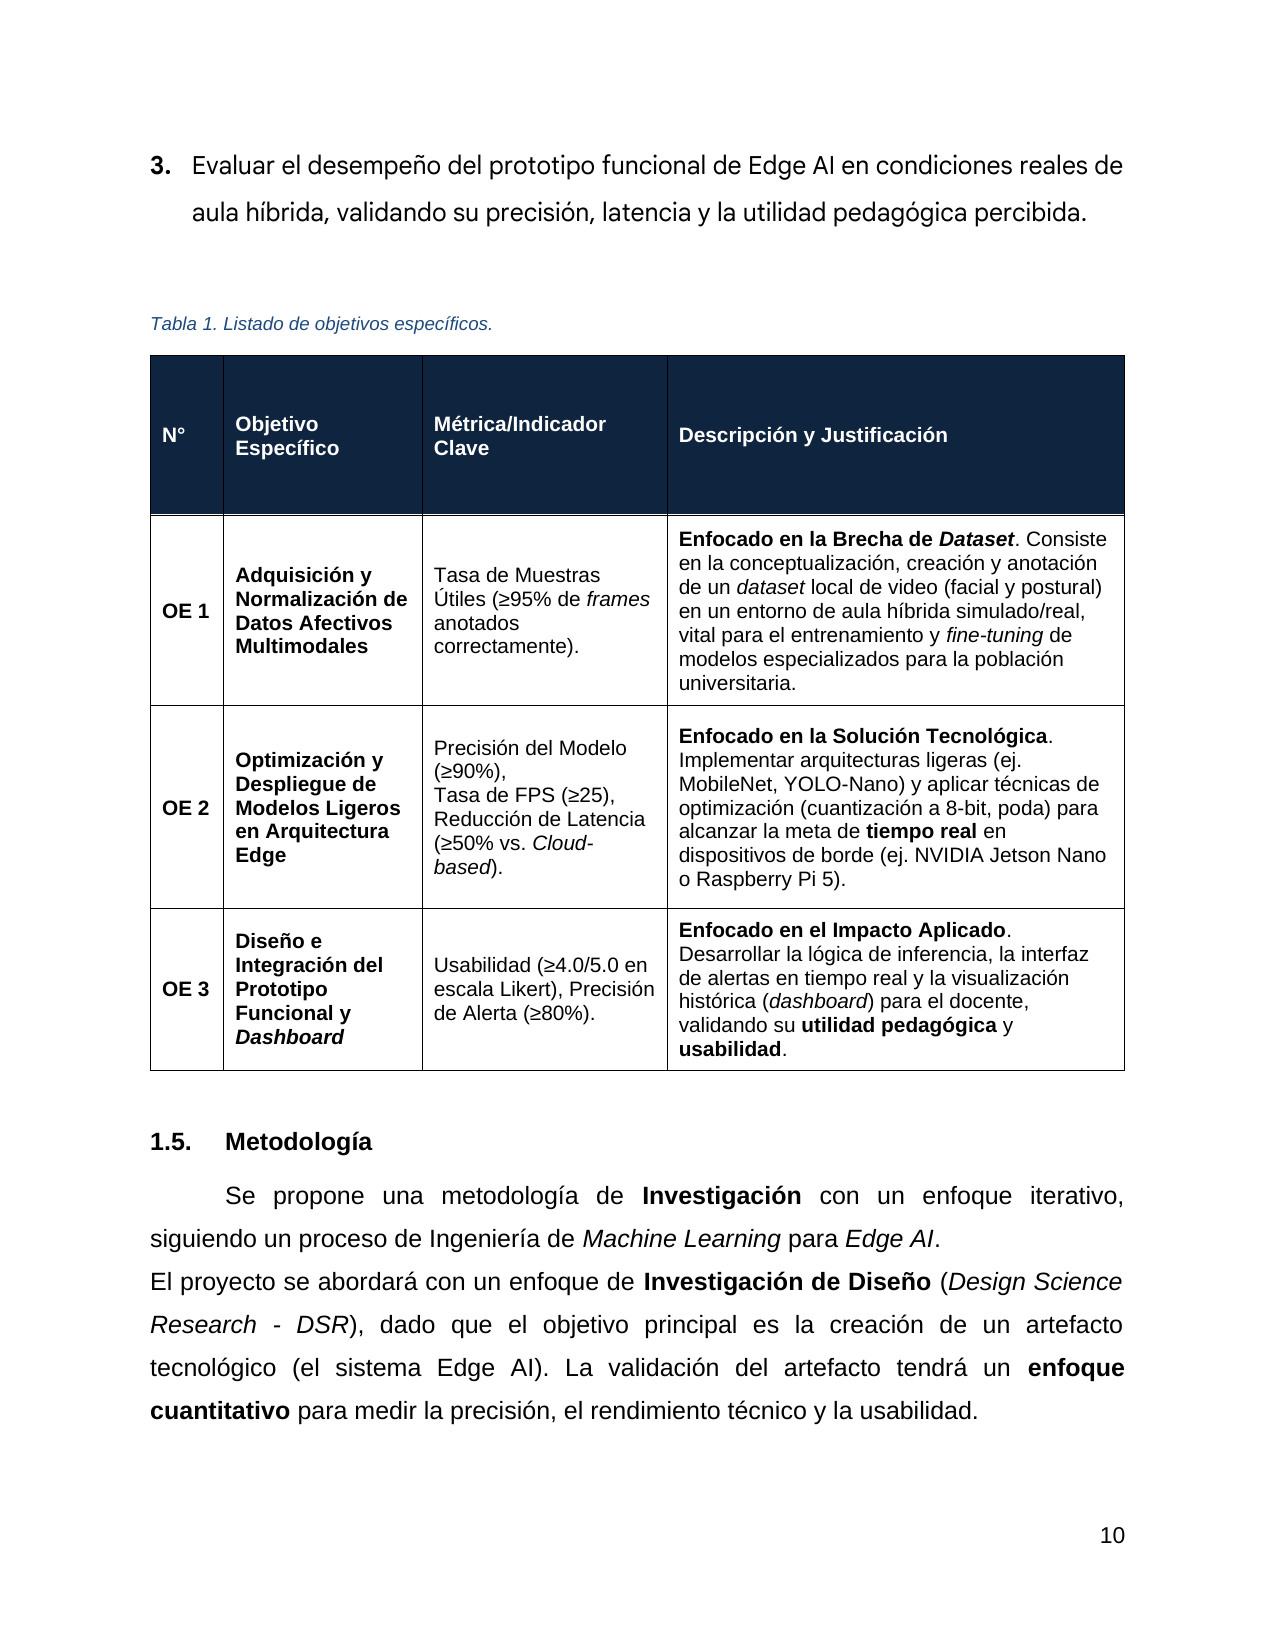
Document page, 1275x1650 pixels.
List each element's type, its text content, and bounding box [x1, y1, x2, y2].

table_header Métrica/Indicador Clave [423, 356, 667, 514]
table_cell Usabilidad (≥4.0/5.0 en escala Likert), Precisión de Alerta (≥80%). [423, 909, 667, 1069]
table_cell OE 3 [151, 909, 223, 1069]
table_cell Enfocado en la Solución Tecnológica. Implementar arquitecturas ligeras (ej. MobileNet, YOLO-Nano) y aplicar técnicas de optimización (cuantización a 8-bit, poda) para alcanzar la meta de tiempo real en dispositivos de borde (ej. NVIDIA Jetson Nano o Raspberry Pi 5). [668, 706, 1124, 908]
table_cell Diseño e Integración del Prototipo Funcional y Dashboard [224, 909, 422, 1069]
table_cell OE 2 [151, 706, 223, 908]
table_cell Optimización y Despliegue de Modelos Ligeros en Arquitectura Edge [224, 706, 422, 908]
table_cell Precisión del Modelo (≥90%), Tasa de FPS (≥25), Reducción de Latencia (≥50% vs. Cloud-based). [423, 706, 667, 908]
table_cell Enfocado en el Impacto Aplicado. Desarrollar la lógica de inferencia, la interfaz de alertas en tiempo real y la visualización histórica (dashboard) para el docente, validando su utilidad pedagógica y usabilidad. [668, 909, 1124, 1069]
table_cell Enfocado en la Brecha de Dataset. Consiste en la conceptualización, creación y anotación de un dataset local de video (facial y postural) en un entorno de aula híbrida simulado/real, vital para el entrenamiento y fine-tuning de modelos especializados para la población universitaria. [668, 516, 1124, 705]
subtitle Metodología [150, 1127, 1125, 1156]
text El proyecto se abordará con un enfoque de Investigación de Diseño (Design Science Research - DSR), dado que el objetivo principal es la creación de un artefacto tecnológico (el sistema Edge AI). La validación del artefacto tendrá un enfoque cuantitativo para medir la precisión, el rendimiento técnico y la usabilidad. [150, 1267, 1125, 1425]
table_cell Adquisición y Normalización de Datos Afectivos Multimodales [224, 516, 422, 705]
text Se propone una metodología de Investigación con un enfoque iterativo, siguiendo un proceso de Ingeniería de Machine Learning para Edge AI. [150, 1181, 1125, 1252]
list Evaluar el desempeño del prototipo funcional de Edge AI en condiciones reales de aula híbrida, validando su precisión, latencia y la utilidad pedagógica percibida. [150, 150, 1125, 228]
table_header Descripción y Justificación [668, 356, 1124, 514]
table_header N° [151, 356, 223, 514]
table_cell Tasa de Muestras Útiles (≥95% de frames anotados correctamente). [423, 516, 667, 705]
table_cell OE 1 [151, 516, 223, 705]
table_header Objetivo Específico [224, 356, 422, 514]
